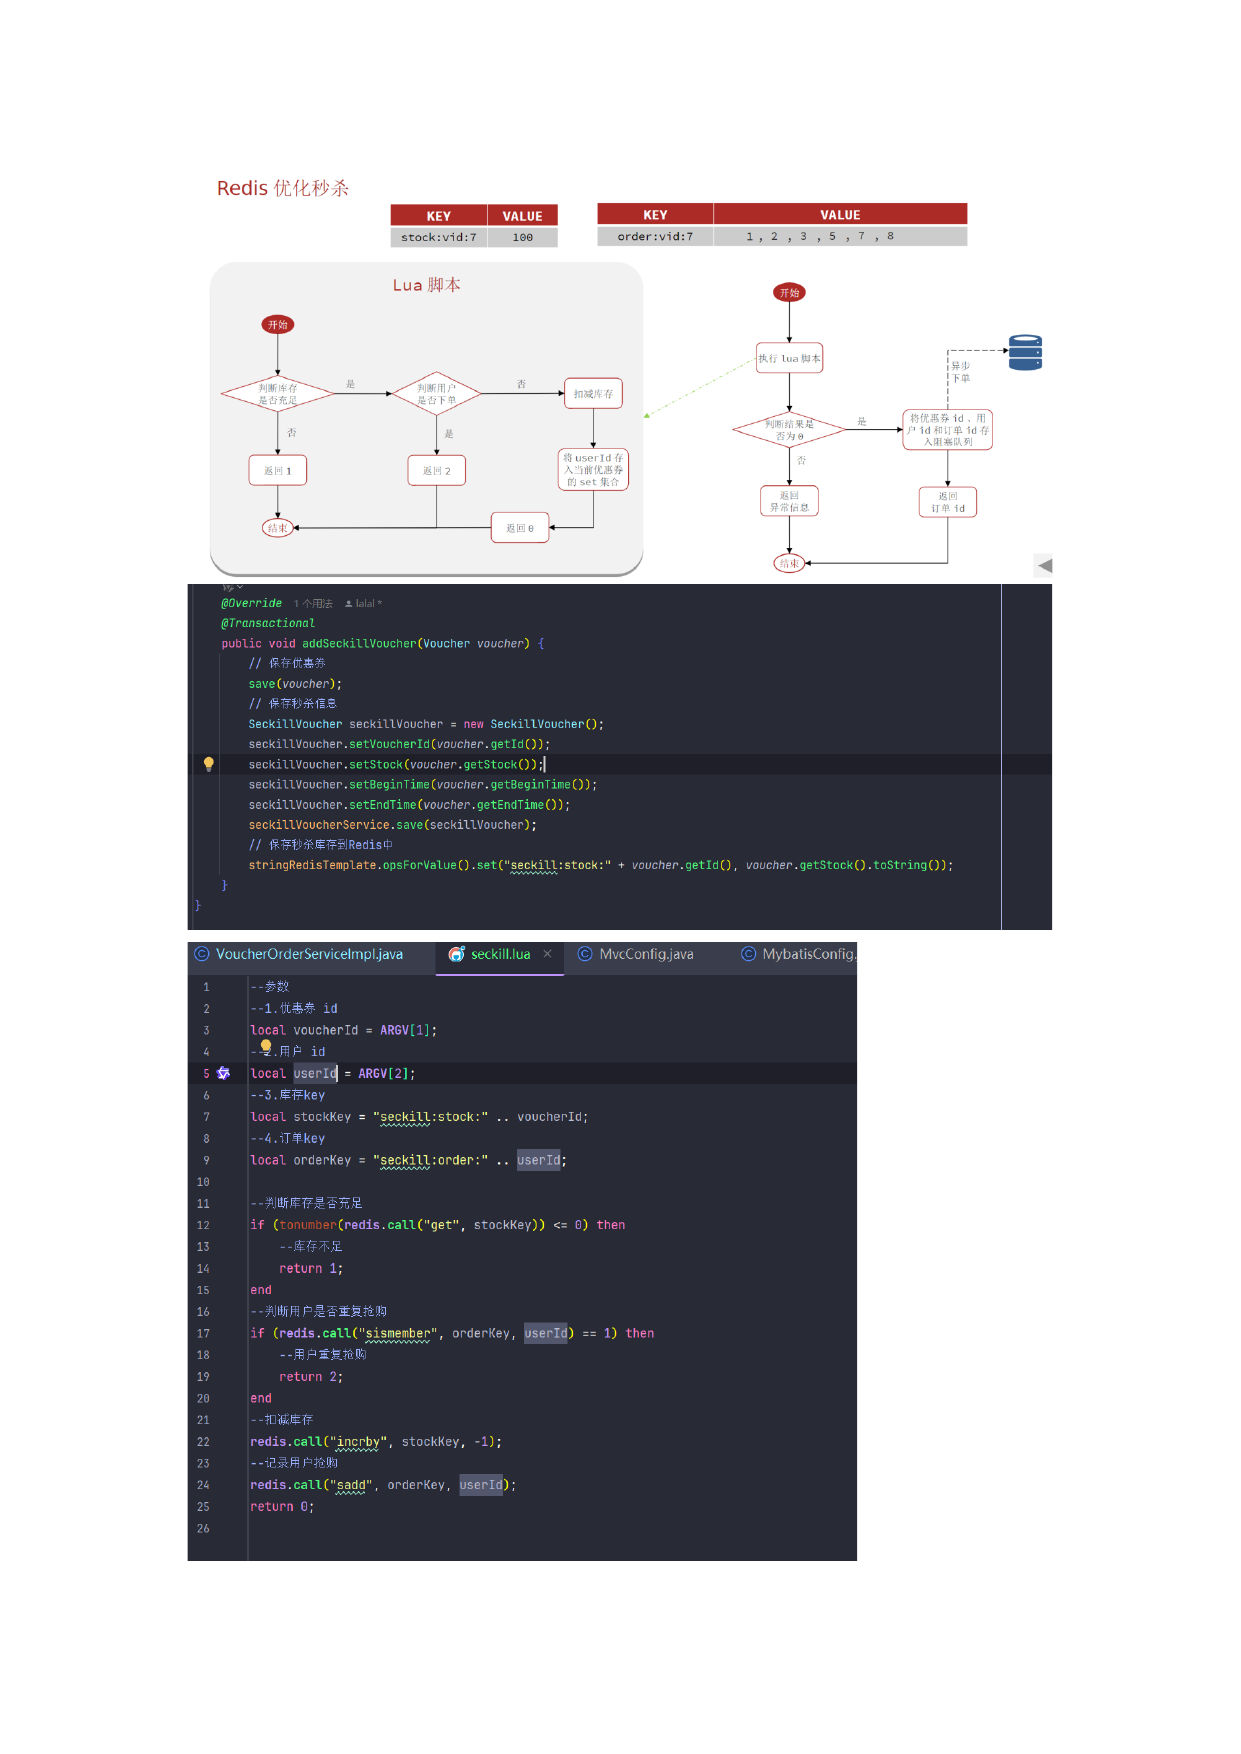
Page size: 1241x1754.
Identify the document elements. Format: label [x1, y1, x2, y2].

picture [187, 942, 858, 1561]
picture [187, 584, 1053, 930]
picture [187, 162, 1053, 582]
